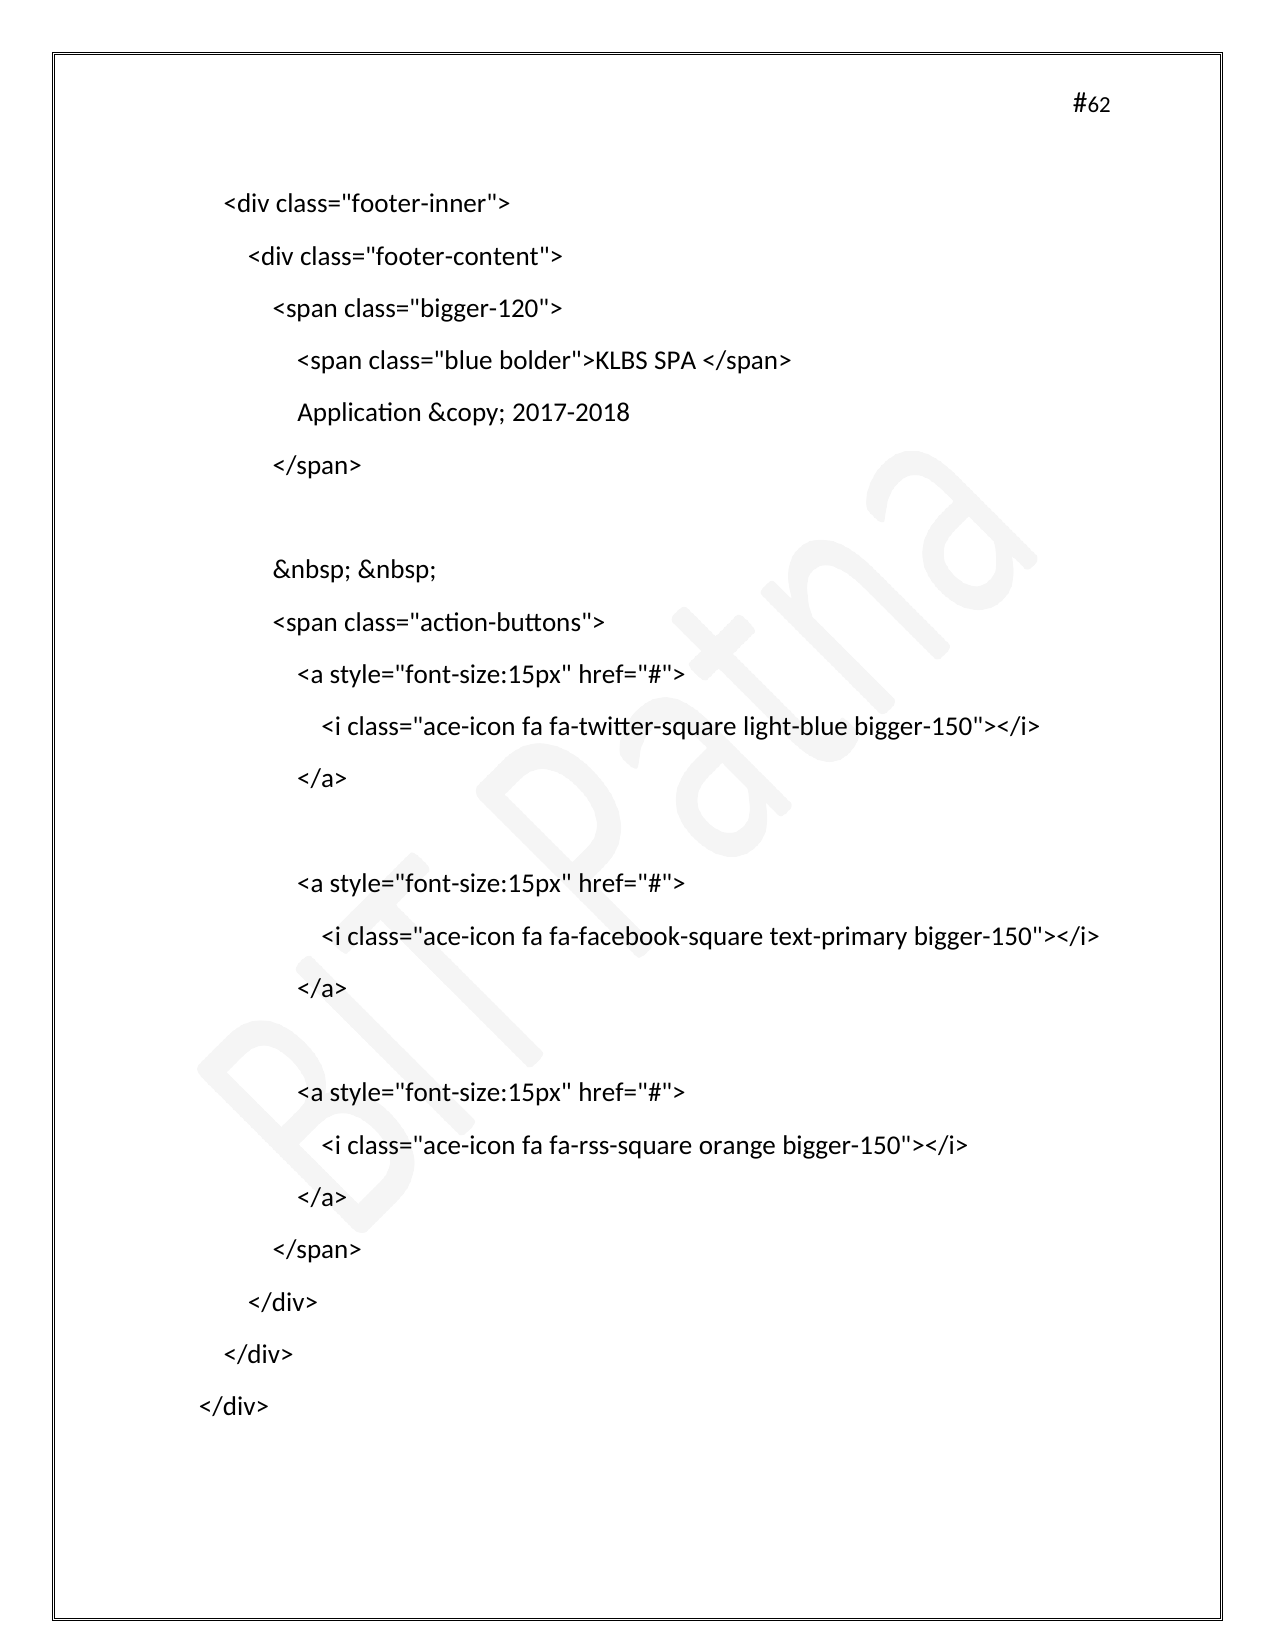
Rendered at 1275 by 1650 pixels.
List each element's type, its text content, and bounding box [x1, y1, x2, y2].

text </a> [297, 762, 1179, 795]
text <div class="footer-inner"> [223, 187, 1179, 219]
text </a> [297, 1180, 1179, 1213]
text &nbsp; &nbsp; [272, 552, 1179, 585]
text <i class="ace-icon fa fa-facebook-square text-primary bigger-150"></i> [321, 919, 1179, 952]
text </div> [223, 1337, 1179, 1370]
text <span class="action-buttons"> [272, 605, 1179, 638]
text <a style="font-size:15px" href="#"> [297, 1075, 1179, 1108]
text <a style="font-size:15px" href="#"> [297, 866, 1179, 899]
text </div> [248, 1285, 1179, 1318]
text <span class="bigger-120"> [272, 291, 1179, 324]
text </span> [272, 1232, 1179, 1265]
text <span class="blue bolder">KLBS SPA </span> Application &copy; 2017-2018 [297, 343, 839, 428]
text <div class="footer-content"> [248, 239, 1179, 272]
picture [197, 451, 1038, 1233]
text <i class="ace-icon fa fa-twitter-square light-blue bigger-150"></i> [321, 709, 1179, 742]
text <a style="font-size:15px" href="#"> [297, 657, 1179, 690]
text <i class="ace-icon fa fa-rss-square orange bigger-150"></i> [321, 1128, 1179, 1161]
text </div> [199, 1389, 1179, 1422]
text </span> [272, 448, 1179, 481]
text </a> [297, 971, 1179, 1004]
